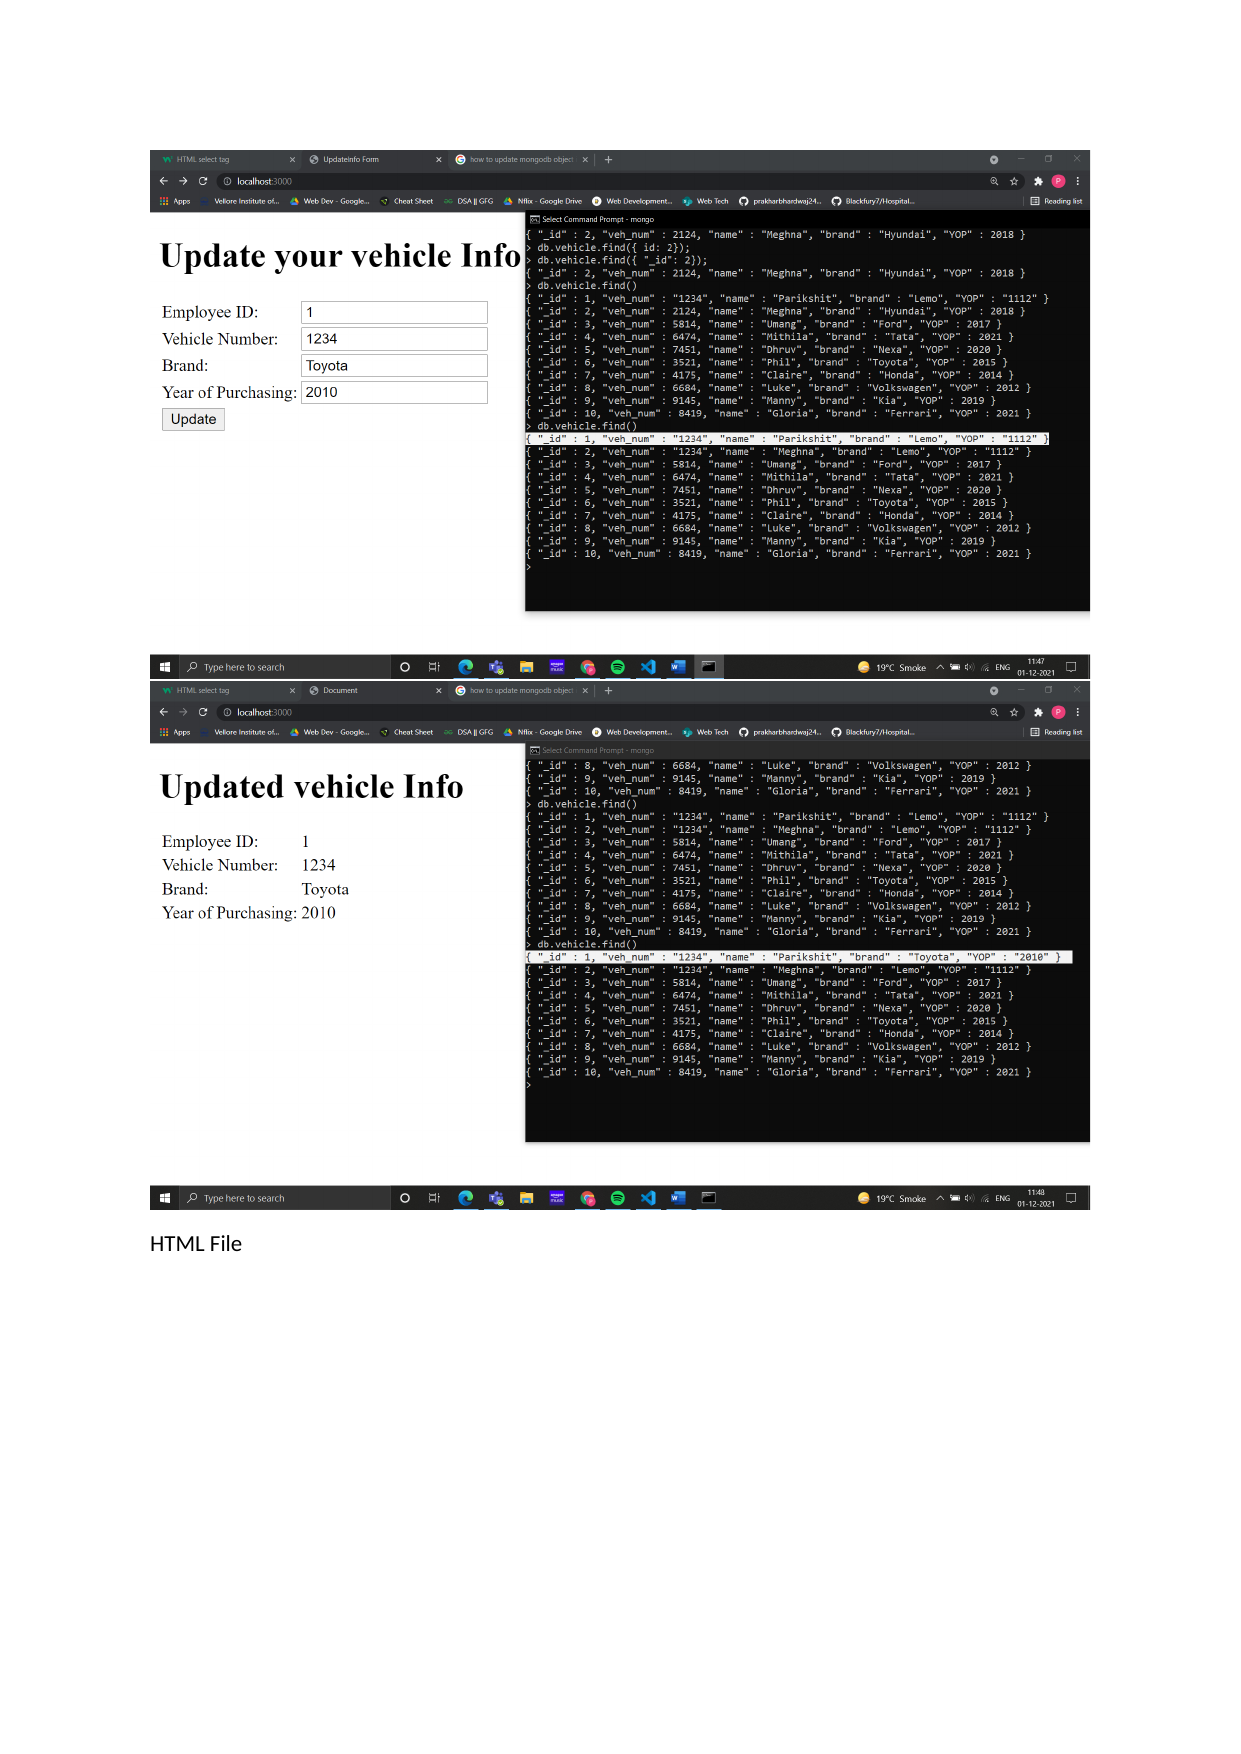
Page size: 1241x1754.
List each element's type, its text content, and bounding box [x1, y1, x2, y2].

picture [150, 681, 1091, 1210]
text HTML File [150, 1229, 1090, 1257]
picture [150, 150, 1091, 679]
